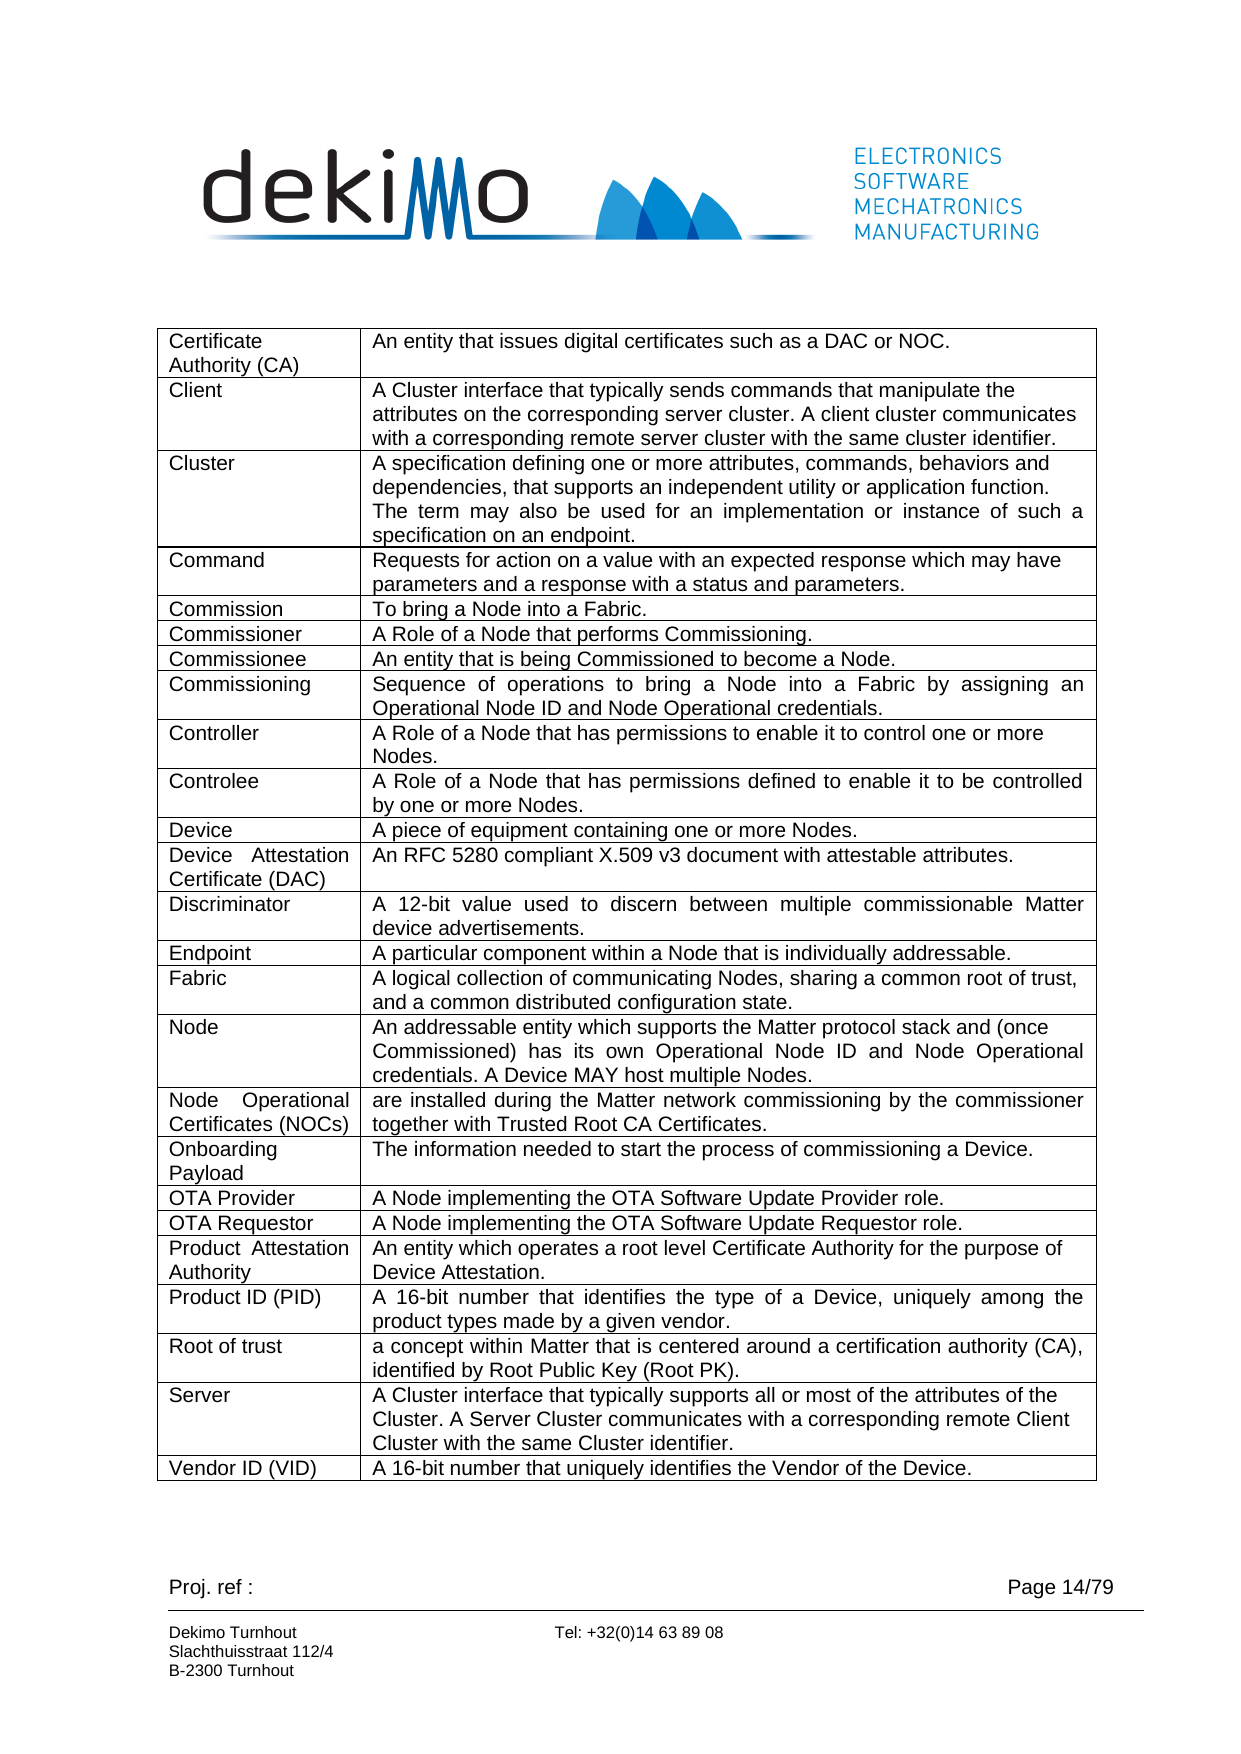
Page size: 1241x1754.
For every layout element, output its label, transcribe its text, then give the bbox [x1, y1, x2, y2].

table_cell Node [158, 1015, 360, 1087]
table_cell A Role of a Node that has permissions defined to enable it to be controlled by one or more Nodes. [361, 769, 1096, 817]
table_cell The information needed to start the process of commissioning a Device. [361, 1137, 1096, 1185]
table_cell A specification defining one or more attributes, commands, behaviors and dependencies, that supports an independent utility or application function. The term may also be used for an implementation or instance of such a specification on an endpoint. [361, 451, 1096, 546]
table_cell Client [158, 378, 360, 449]
table_cell Fabric [158, 966, 360, 1014]
table_cell Node Operational Certificates (NOCs) [158, 1088, 360, 1136]
table_cell are installed during the Matter network commissioning by the commissioner together with Trusted Root CA Certificates. [361, 1088, 1096, 1136]
table_cell Commissionee [158, 646, 360, 670]
table_cell A 12-bit value used to discern between multiple commissionable Matter device advertisements. [361, 892, 1096, 940]
table_cell OTA Provider [158, 1186, 360, 1210]
table_cell Device Attestation Certificate (DAC) [158, 843, 360, 891]
table_cell Product ID (PID) [158, 1285, 360, 1333]
table_cell A particular component within a Node that is individually addressable. [361, 941, 1096, 965]
table_cell Certificate Authority (CA) [158, 329, 360, 377]
table_cell Discriminator [158, 892, 360, 940]
table_cell A Cluster interface that typically sends commands that manipulate the attributes on the corresponding server cluster. A client cluster communicates with a corresponding remote server cluster with the same cluster identifier. [361, 378, 1096, 449]
table_cell a concept within Matter that is centered around a certification authority (CA), identified by Root Public Key (Root PK). [361, 1334, 1096, 1382]
table_cell Sequence of operations to bring a Node into a Fabric by assigning an Operational Node ID and Node Operational credentials. [361, 671, 1096, 719]
table_cell Requests for action on a value with an expected response which may have parameters and a response with a status and parameters. [361, 548, 1096, 595]
table_cell Root of trust [158, 1334, 360, 1382]
table_cell Product Attestation Authority [158, 1236, 360, 1284]
table_cell Commissioning [158, 671, 360, 719]
table_cell Device [158, 818, 360, 842]
table_cell Controlee [158, 769, 360, 817]
table_cell An entity which operates a root level Certificate Authority for the purpose of Device Attestation. [361, 1236, 1096, 1284]
table_cell OTA Requestor [158, 1211, 360, 1235]
table_cell A piece of equipment containing one or more Nodes. [361, 818, 1096, 842]
table_cell A Cluster interface that typically supports all or most of the attributes of the Cluster. A Server Cluster communicates with a corresponding remote Client Cluster with the same Cluster identifier. [361, 1383, 1096, 1455]
table_cell Commissioner [158, 621, 360, 645]
table_cell Controller [158, 720, 360, 768]
table_cell A Role of a Node that has permissions to enable it to control one or more Nodes. [361, 720, 1096, 768]
table_cell An entity that issues digital certificates such as a DAC or NOC. [361, 329, 1096, 377]
table_cell Vendor ID (VID) [158, 1456, 360, 1480]
table_cell An entity that is being Commissioned to become a Node. [361, 646, 1096, 670]
table_cell Server [158, 1383, 360, 1455]
picture [159, 73, 1083, 304]
table_cell A 16-bit number that identifies the type of a Device, uniquely among the product types made by a given vendor. [361, 1285, 1096, 1333]
table_cell A Node implementing the OTA Software Update Requestor role. [361, 1211, 1096, 1235]
table_cell To bring a Node into a Fabric. [361, 596, 1096, 620]
table_cell A Role of a Node that performs Commissioning. [361, 621, 1096, 645]
table_cell A 16-bit number that uniquely identifies the Vendor of the Device. [361, 1456, 1096, 1480]
table_cell Cluster [158, 451, 360, 546]
table_cell An RFC 5280 compliant X.509 v3 document with attestable attributes. [361, 843, 1096, 891]
table_cell Commission [158, 596, 360, 620]
table_cell A logical collection of communicating Nodes, sharing a common root of trust, and a common distributed configuration state. [361, 966, 1096, 1014]
table_cell Command [158, 548, 360, 595]
table_cell A Node implementing the OTA Software Update Provider role. [361, 1186, 1096, 1210]
table_cell Endpoint [158, 941, 360, 965]
table_cell Onboarding Payload [158, 1137, 360, 1185]
table_cell An addressable entity which supports the Matter protocol stack and (once Commissioned) has its own Operational Node ID and Node Operational credentials. A Device MAY host multiple Nodes. [361, 1015, 1096, 1087]
